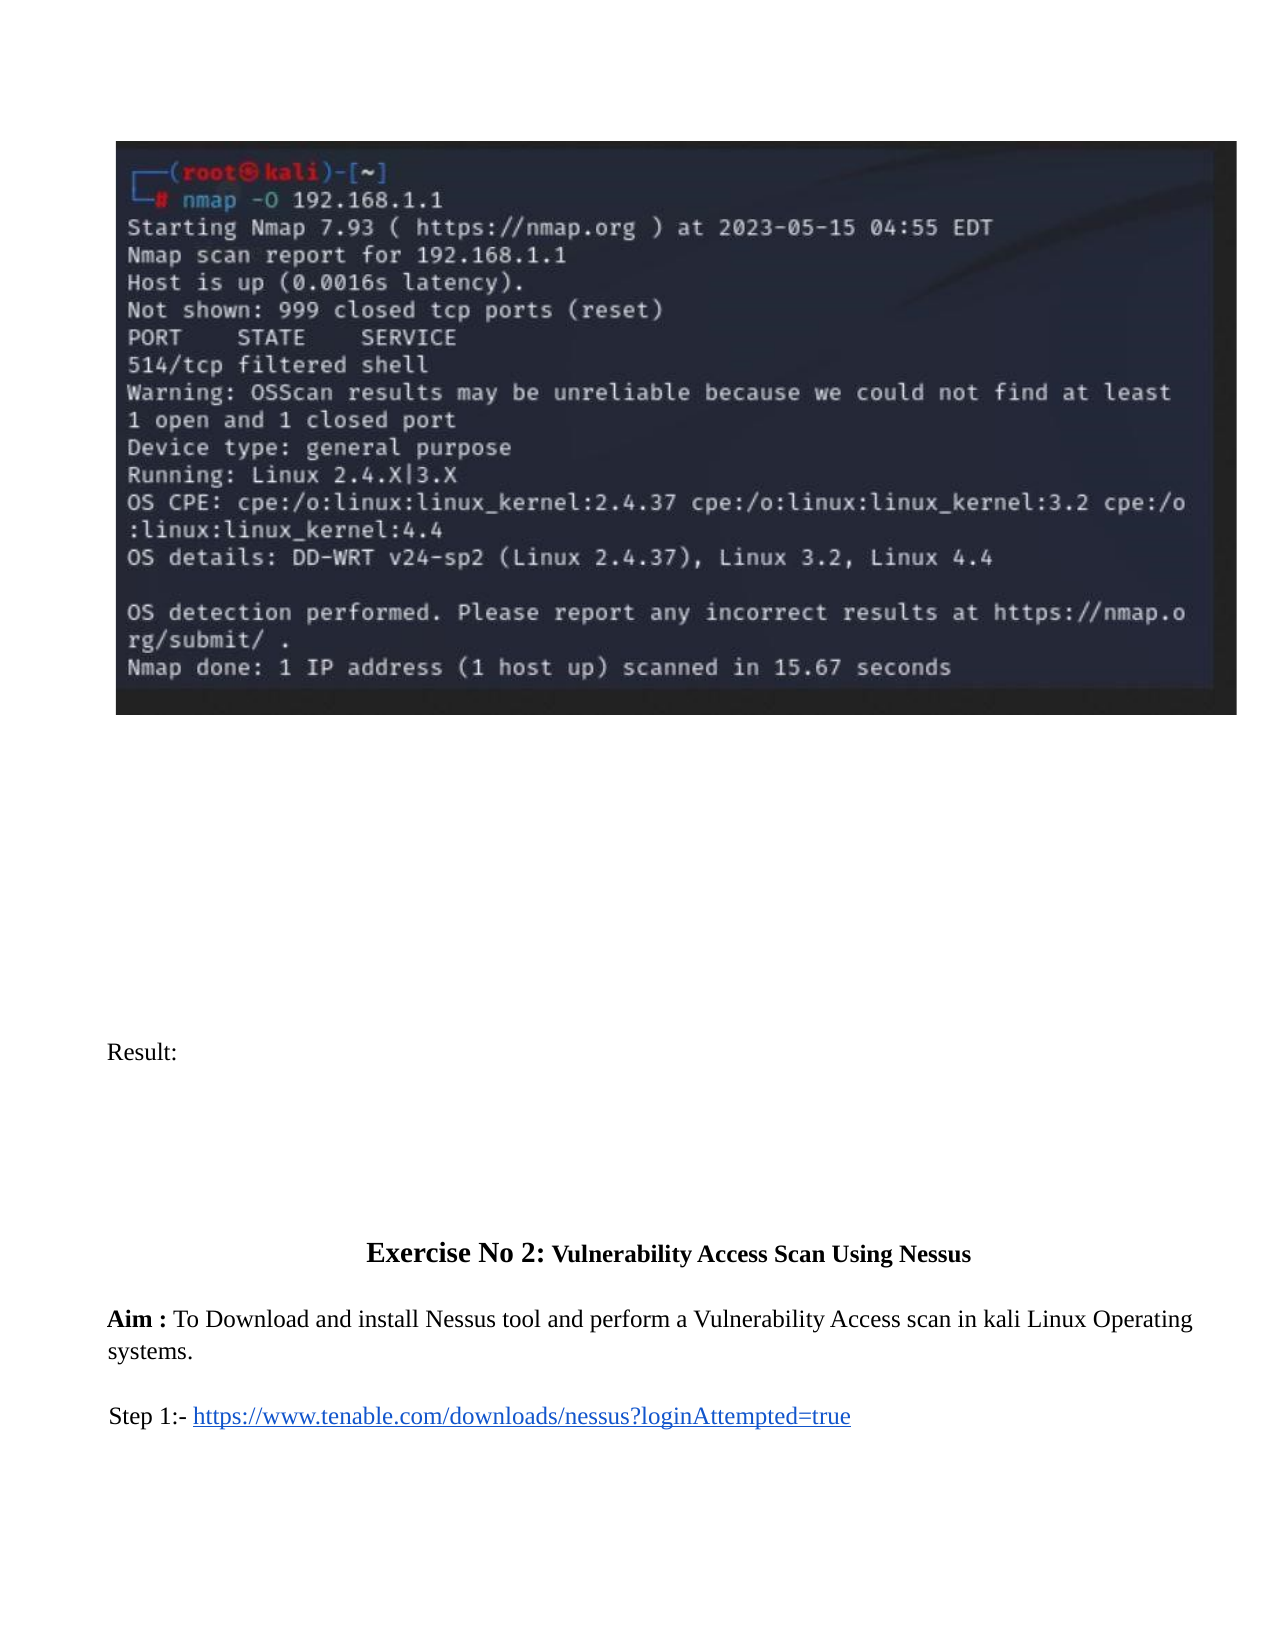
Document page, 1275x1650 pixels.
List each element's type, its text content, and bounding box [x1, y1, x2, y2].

picture [115, 141, 1237, 715]
text Step 1:- https://www.tenable.com/downloads/nessus?loginAttempted=true [108, 1401, 1237, 1430]
text Result: [107, 1037, 1117, 1065]
text Aim : To Download and install Nessus tool and perform a Vulnerability Access scan in kali Linux Operating systems. [107, 1304, 1237, 1365]
subtitle Exercise No 2: Vulnerability Access Scan Using Nessus [108, 1236, 1229, 1269]
